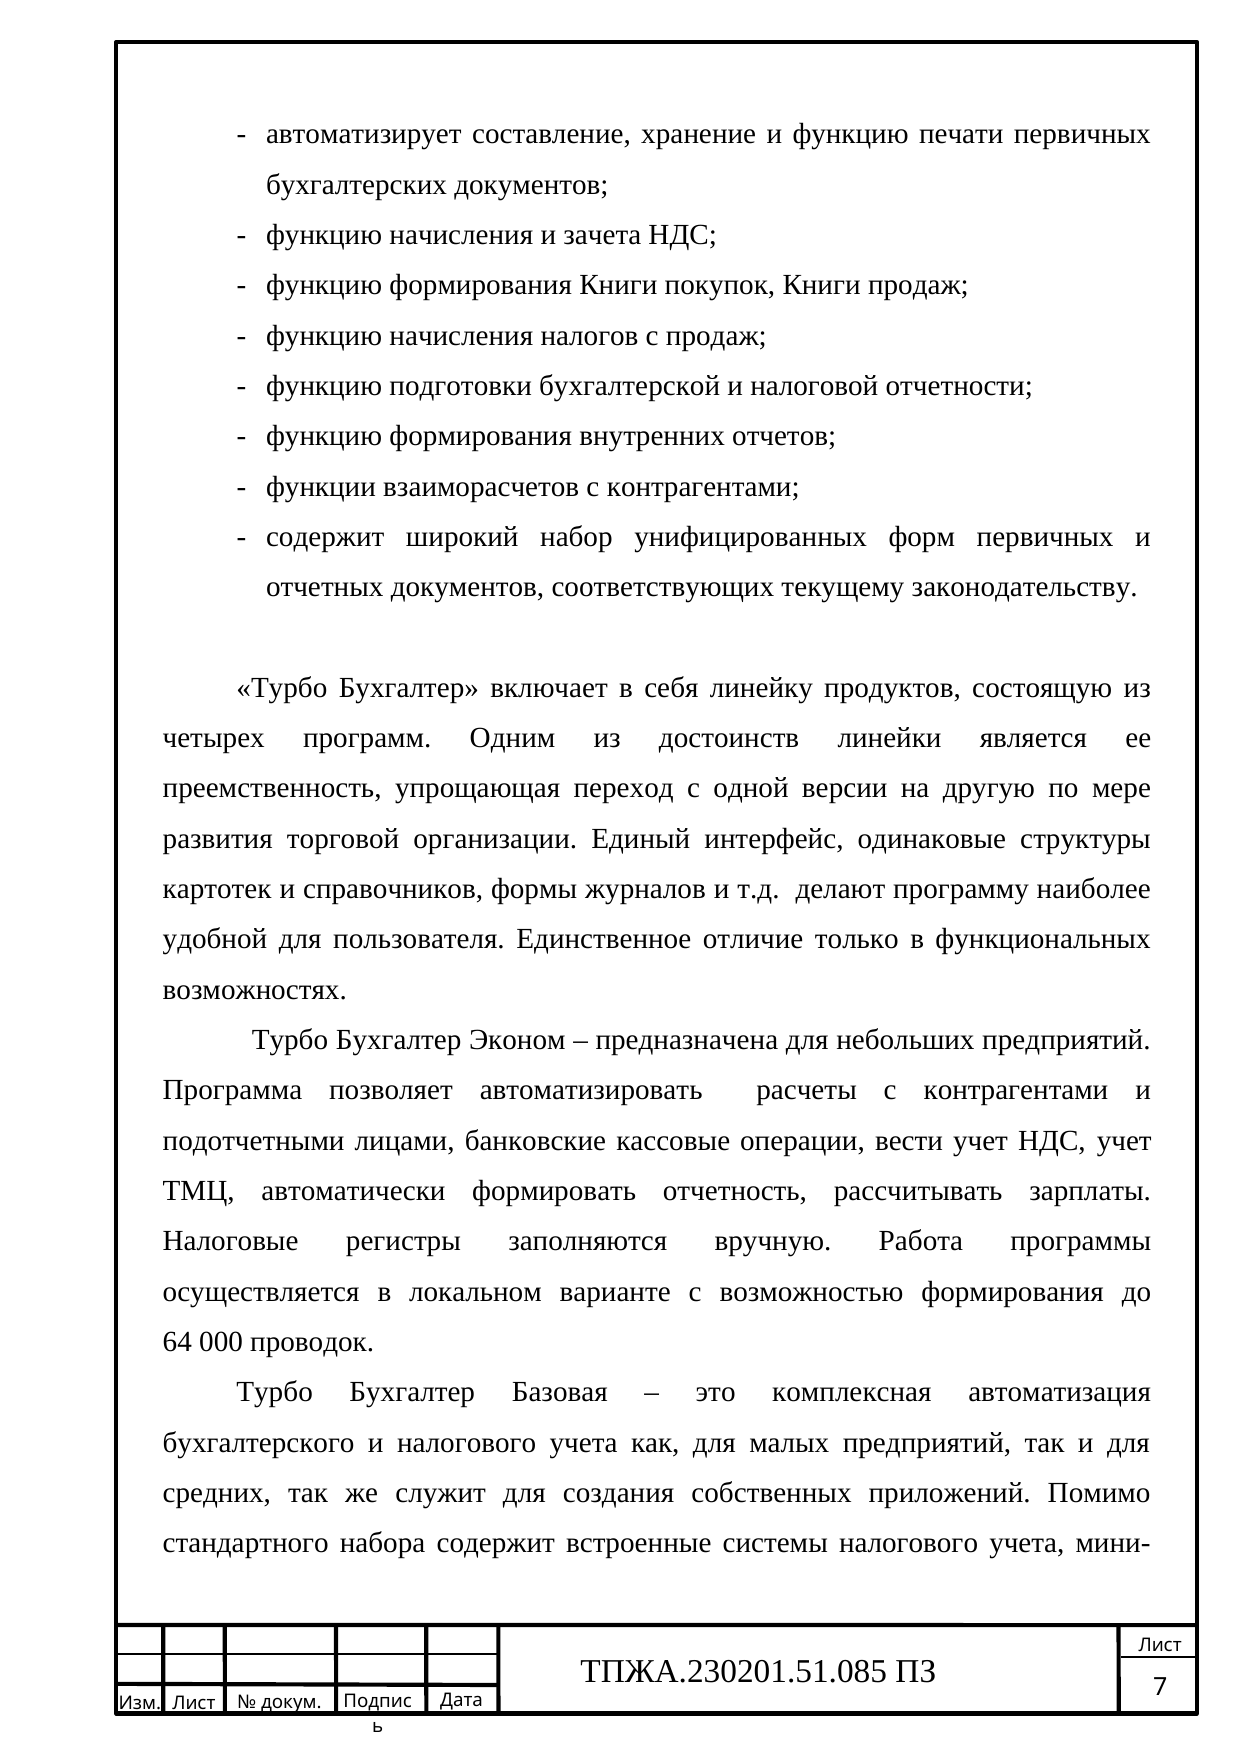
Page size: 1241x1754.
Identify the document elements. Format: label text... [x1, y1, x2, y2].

text Турбо Бухгалтер Эконом – предназначена для небольших предприятий. Программа позволяет автоматизировать расчеты с контрагентами и подотчетными лицами, банковские кассовые операции, вести учет НДС, учет ТМЦ, автоматически формировать отчетность, рассчитывать зарплаты. Налоговые регистры заполняются вручную. Работа программы осуществляется в локальном варианте с возможностью формирования до 64 000 проводок. [162, 1022, 1152, 1358]
list функцию начисления налогов с продаж; [236, 318, 1152, 351]
list функцию формирования Книги покупок, Книги продаж; [236, 267, 1152, 301]
list содержит широкий набор унифицированных форм первичных и отчетных документов, соответствующих текущему законодательству. [236, 519, 1152, 603]
list автоматизирует составление, хранение и функцию печати первичных бухгалтерских документов; [236, 117, 1152, 200]
list функции взаиморасчетов с контрагентами; [236, 469, 1152, 502]
list функцию подготовки бухгалтерской и налоговой отчетности; [236, 368, 1152, 402]
list функцию начисления и зачета НДС; [236, 217, 1152, 251]
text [162, 1374, 1152, 1559]
list функцию формирования внутренних отчетов; [236, 418, 1152, 452]
text «Турбо Бухгалтер» включает в себя линейку продуктов, состоящую из четырех программ. Одним из достоинств линейки является ее преемственность, упрощающая переход с одной версии на другую по мере развития торговой организации. Единый интерфейс, одинаковые структуры картотек и справочников, формы журналов и т.д. делают программу наиболее удобной для пользователя. Единственное отличие только в функциональных возможностях. [162, 670, 1152, 1005]
